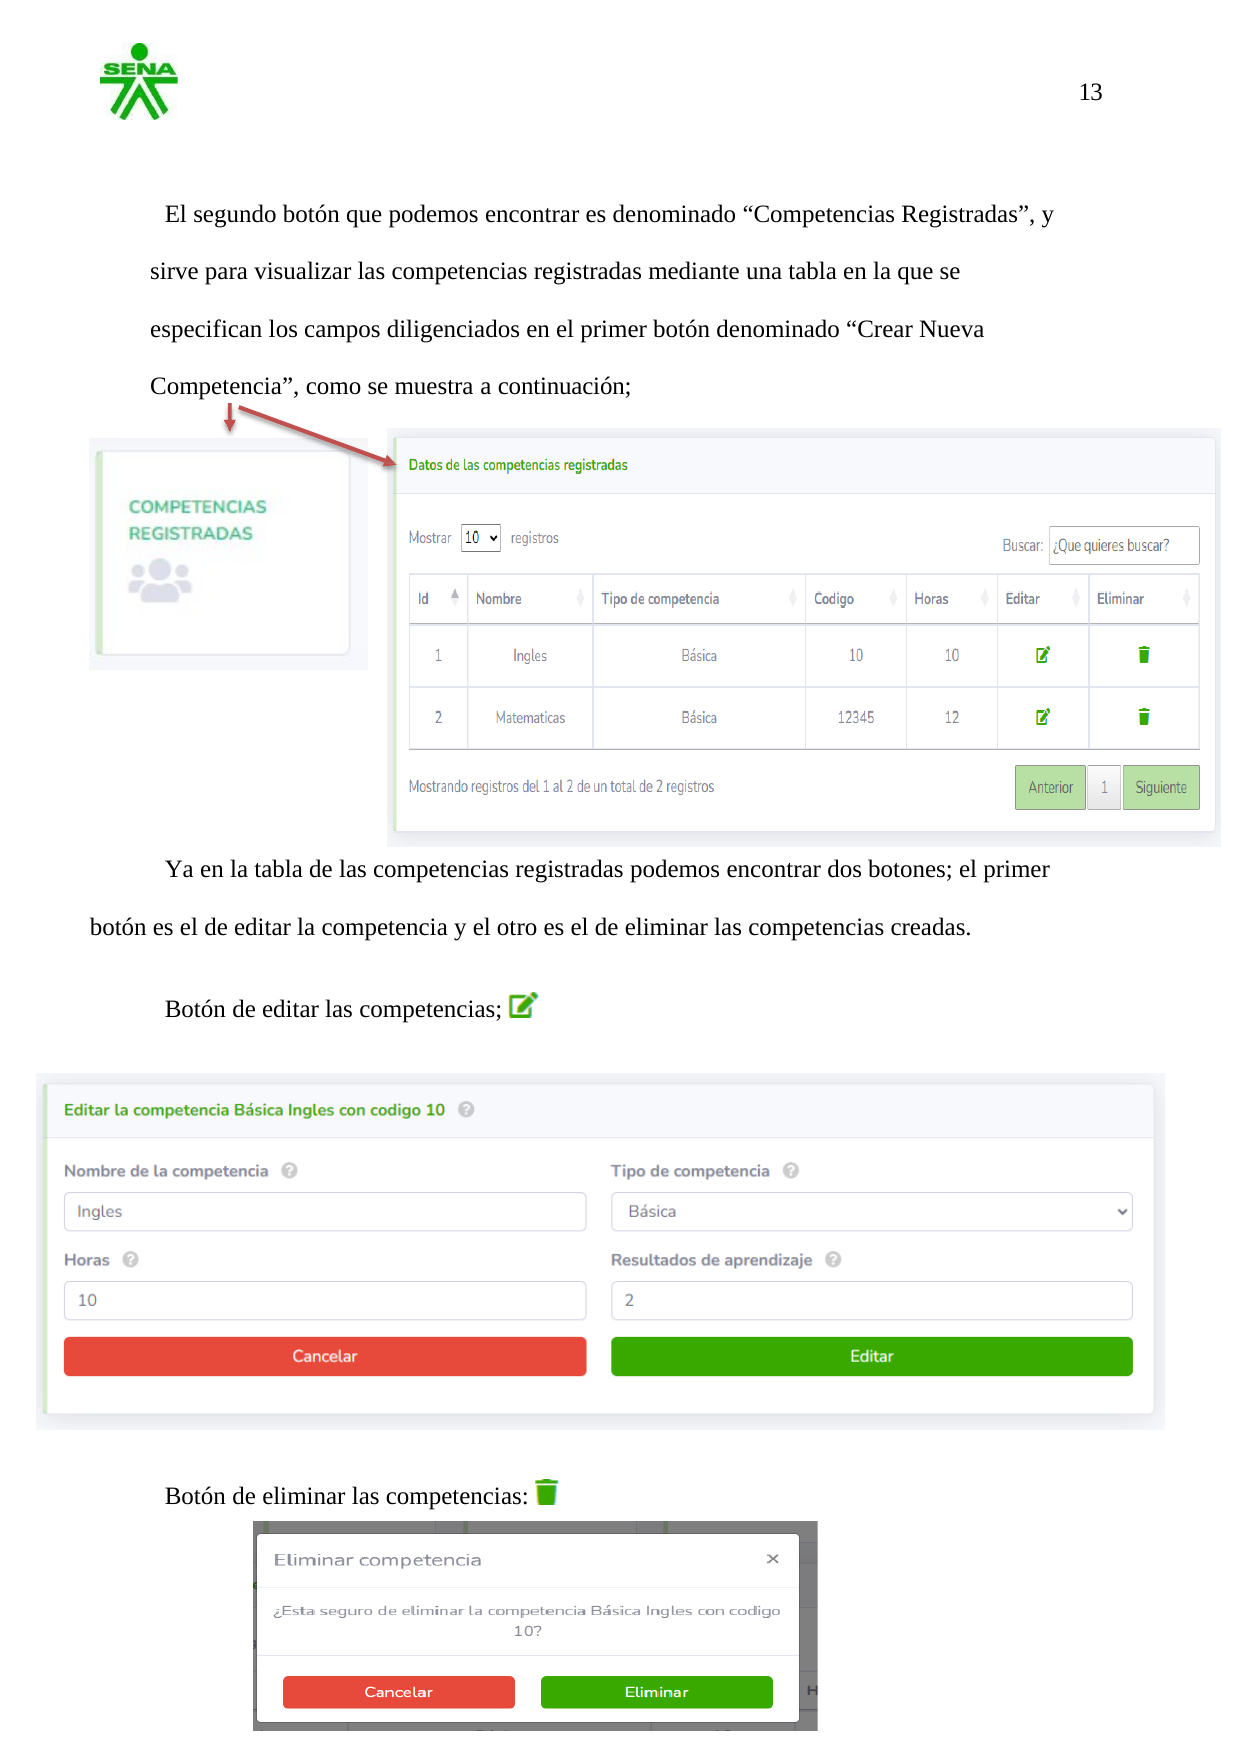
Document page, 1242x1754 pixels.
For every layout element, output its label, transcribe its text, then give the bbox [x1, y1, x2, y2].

text El segundo botón que podemos encontrar es denominado “Competencias Registradas”, y sirve para visualizar las competencias registradas mediante una tabla en la que se especifican los campos diligenciados en el primer botón denominado “Crear Nueva [150, 199, 1071, 343]
text Competencia”, como se muestra a continuación; [150, 371, 1239, 400]
text Ya en la tabla de las competencias registradas podemos encontrar dos botones; el primer botón es el de editar la competencia y el otro es el de eliminar las competencias creadas. [89, 854, 1071, 941]
picture [36, 1073, 1166, 1430]
picture [100, 43, 178, 120]
picture [253, 1521, 818, 1731]
picture [508, 992, 540, 1018]
picture [535, 1479, 560, 1505]
picture [89, 400, 1221, 847]
text Botón de editar las competencias; [164, 993, 1239, 1023]
text Botón de eliminar las competencias: [164, 1480, 1239, 1510]
